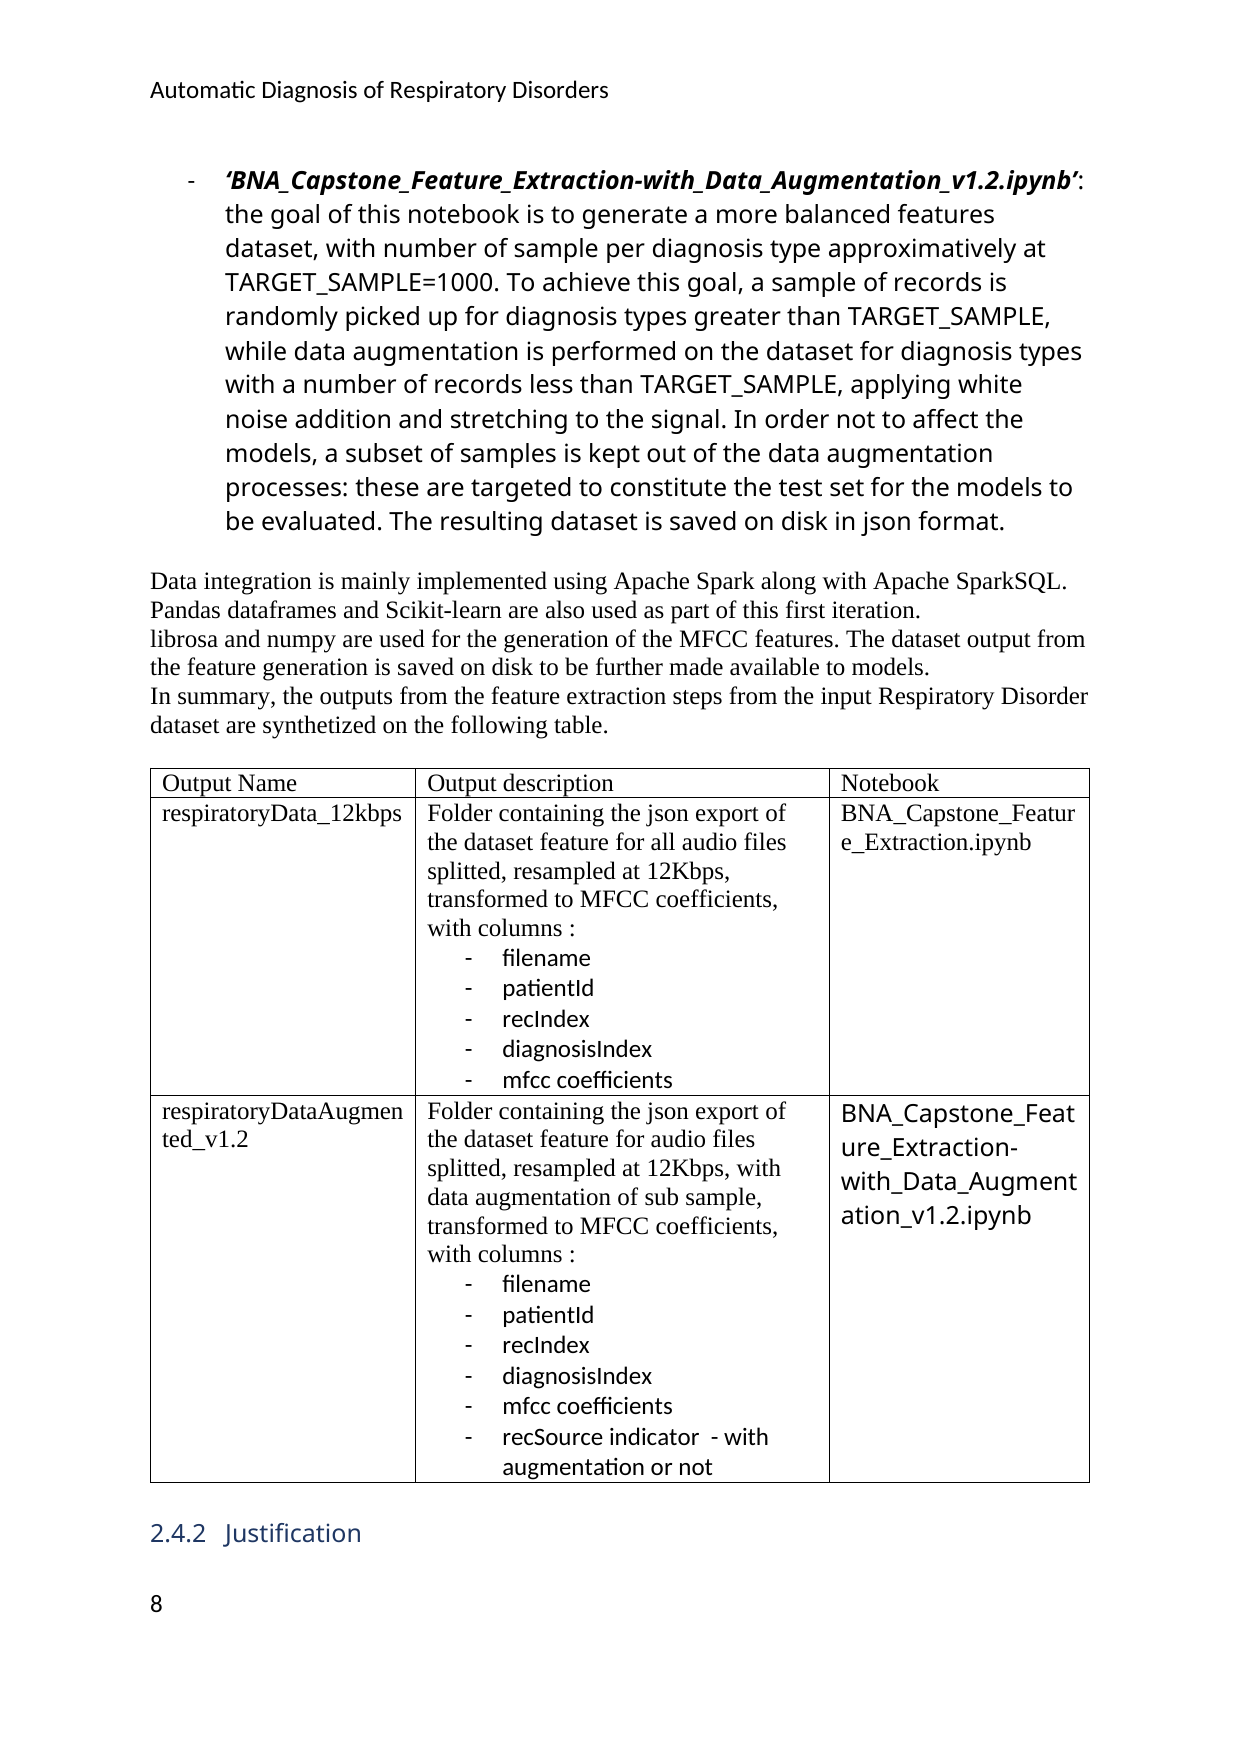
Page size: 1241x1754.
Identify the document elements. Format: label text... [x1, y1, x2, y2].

table_cell BNA_Capstone_Feature_Extraction.ipynb [830, 798, 1089, 1095]
table_cell respiratoryData_12kbps [151, 798, 415, 1095]
table_header Output description [416, 769, 829, 797]
table_header Output Name [151, 769, 415, 797]
table_cell Folder containing the json export of the dataset feature for audio files splitted, resampled at 12Kbps, with data augmentation of sub sample, transformed to MFCC coefficients, with columns : filename patientId recIndex diagnosisIndex mfcc coefficients recSource indicator - with augmentation or not [416, 1096, 829, 1482]
list ‘BNA_Capstone_Feature_Extraction-with_Data_Augmentation_v1.2.ipynb’: the goal of this notebook is to generate a more balanced features dataset, with number of sample per diagnosis type approximatively at TARGET_SAMPLE=1000. To achieve this goal, a sample of records is randomly picked up for diagnosis types greater than TARGET_SAMPLE, while data augmentation is performed on the dataset for diagnosis types with a number of records less than TARGET_SAMPLE, applying white noise addition and stretching to the signal. In order not to affect the models, a subset of samples is kept out of the data augmentation processes: these are targeted to constitute the test set for the models to be evaluated. The resulting dataset is saved on disk in json format. [187, 163, 1090, 537]
text Pandas dataframes and Scikit-learn are also used as part of this first iteration. [150, 595, 1090, 624]
table_cell BNA_Capstone_Feature_Extraction-with_Data_Augmentation_v1.2.ipynb [830, 1096, 1089, 1482]
table_cell respiratoryDataAugmented_v1.2 [151, 1096, 415, 1482]
text In summary, the outputs from the feature extraction steps from the input Respiratory Disorder dataset are synthetized on the following table. [150, 681, 1090, 739]
subtitle Justification [150, 1516, 1090, 1550]
table_cell Folder containing the json export of the dataset feature for all audio files splitted, resampled at 12Kbps, transformed to MFCC coefficients, with columns : filename patientId recIndex diagnosisIndex mfcc coefficients [416, 798, 829, 1095]
text librosa and numpy are used for the generation of the MFCC features. The dataset output from the feature generation is saved on disk to be further made available to models. [150, 624, 1090, 681]
table_header Notebook [830, 769, 1089, 797]
text Data integration is mainly implemented using Apache Spark along with Apache SparkSQL. [150, 566, 1090, 595]
